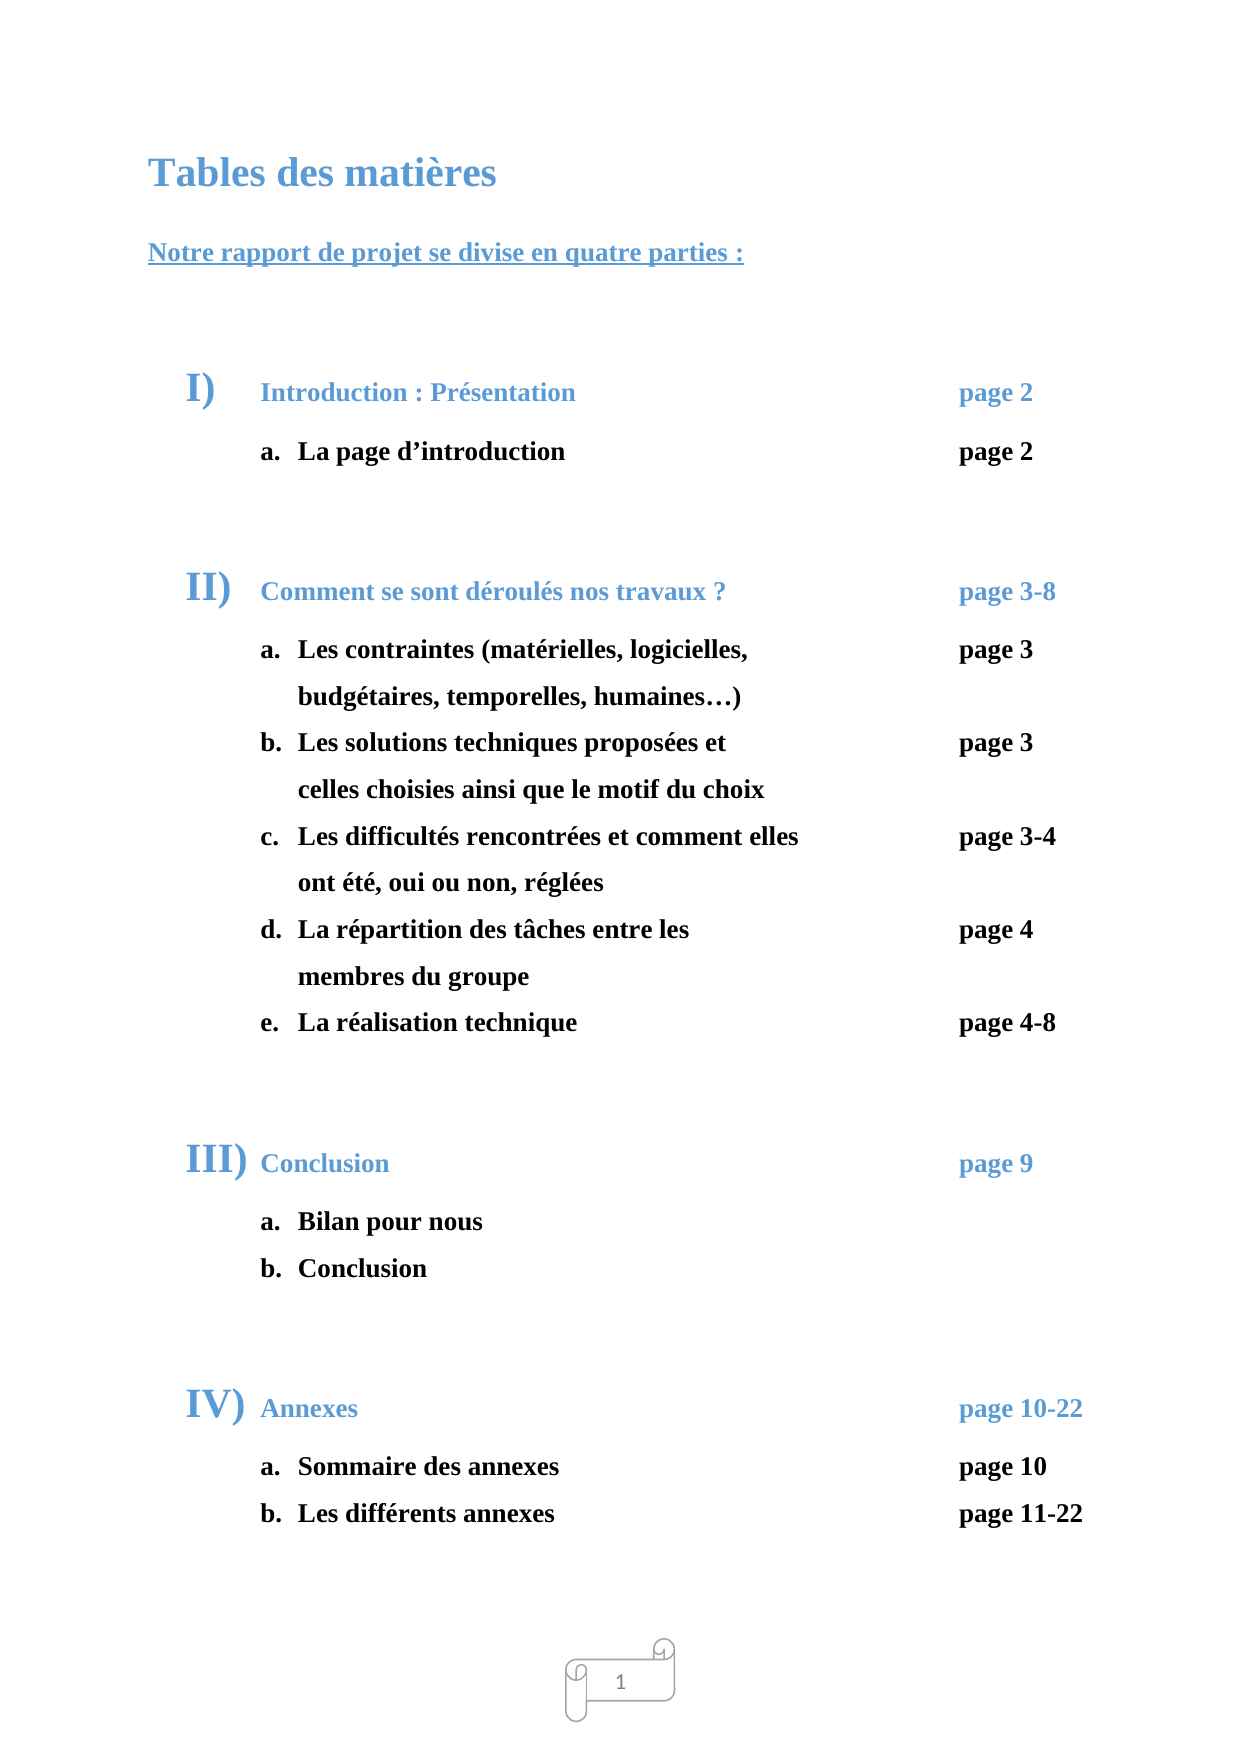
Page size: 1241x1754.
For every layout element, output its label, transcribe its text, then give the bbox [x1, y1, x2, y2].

list Conclusion page 9 [185, 1133, 1093, 1181]
list Introduction : Présentation page 2 [185, 363, 1093, 411]
list Les difficultés rencontrées et comment elles page 3-4 [260, 820, 1093, 851]
list Les contraintes (matérielles, logicielles, page 3 [260, 633, 1093, 664]
list Comment se sont déroulés nos travaux ? page 3-8 [185, 561, 1093, 609]
list Les différents annexes page 11-22 [260, 1497, 1093, 1575]
list La réalisation technique page 4-8 [260, 1007, 1093, 1038]
text Tables des matières [148, 148, 1093, 196]
list celles choisies ainsi que le motif du choix [298, 773, 1093, 804]
list membres du groupe [298, 960, 1093, 991]
list Bilan pour nous [260, 1205, 1093, 1236]
list ont été, oui ou non, réglées [298, 867, 1093, 898]
list Annexes page 10-22 [185, 1378, 1093, 1426]
list Sommaire des annexes page 10 [260, 1450, 1093, 1481]
list Les solutions techniques proposées et page 3 [260, 727, 1093, 758]
text Notre rapport de projet se divise en quatre parties : [148, 236, 1093, 267]
list La page d’introduction page 2 [260, 435, 1093, 466]
list budgétaires, temporelles, humaines…) [298, 680, 1093, 711]
list Conclusion [260, 1252, 1093, 1283]
list La répartition des tâches entre les page 4 [260, 913, 1093, 944]
